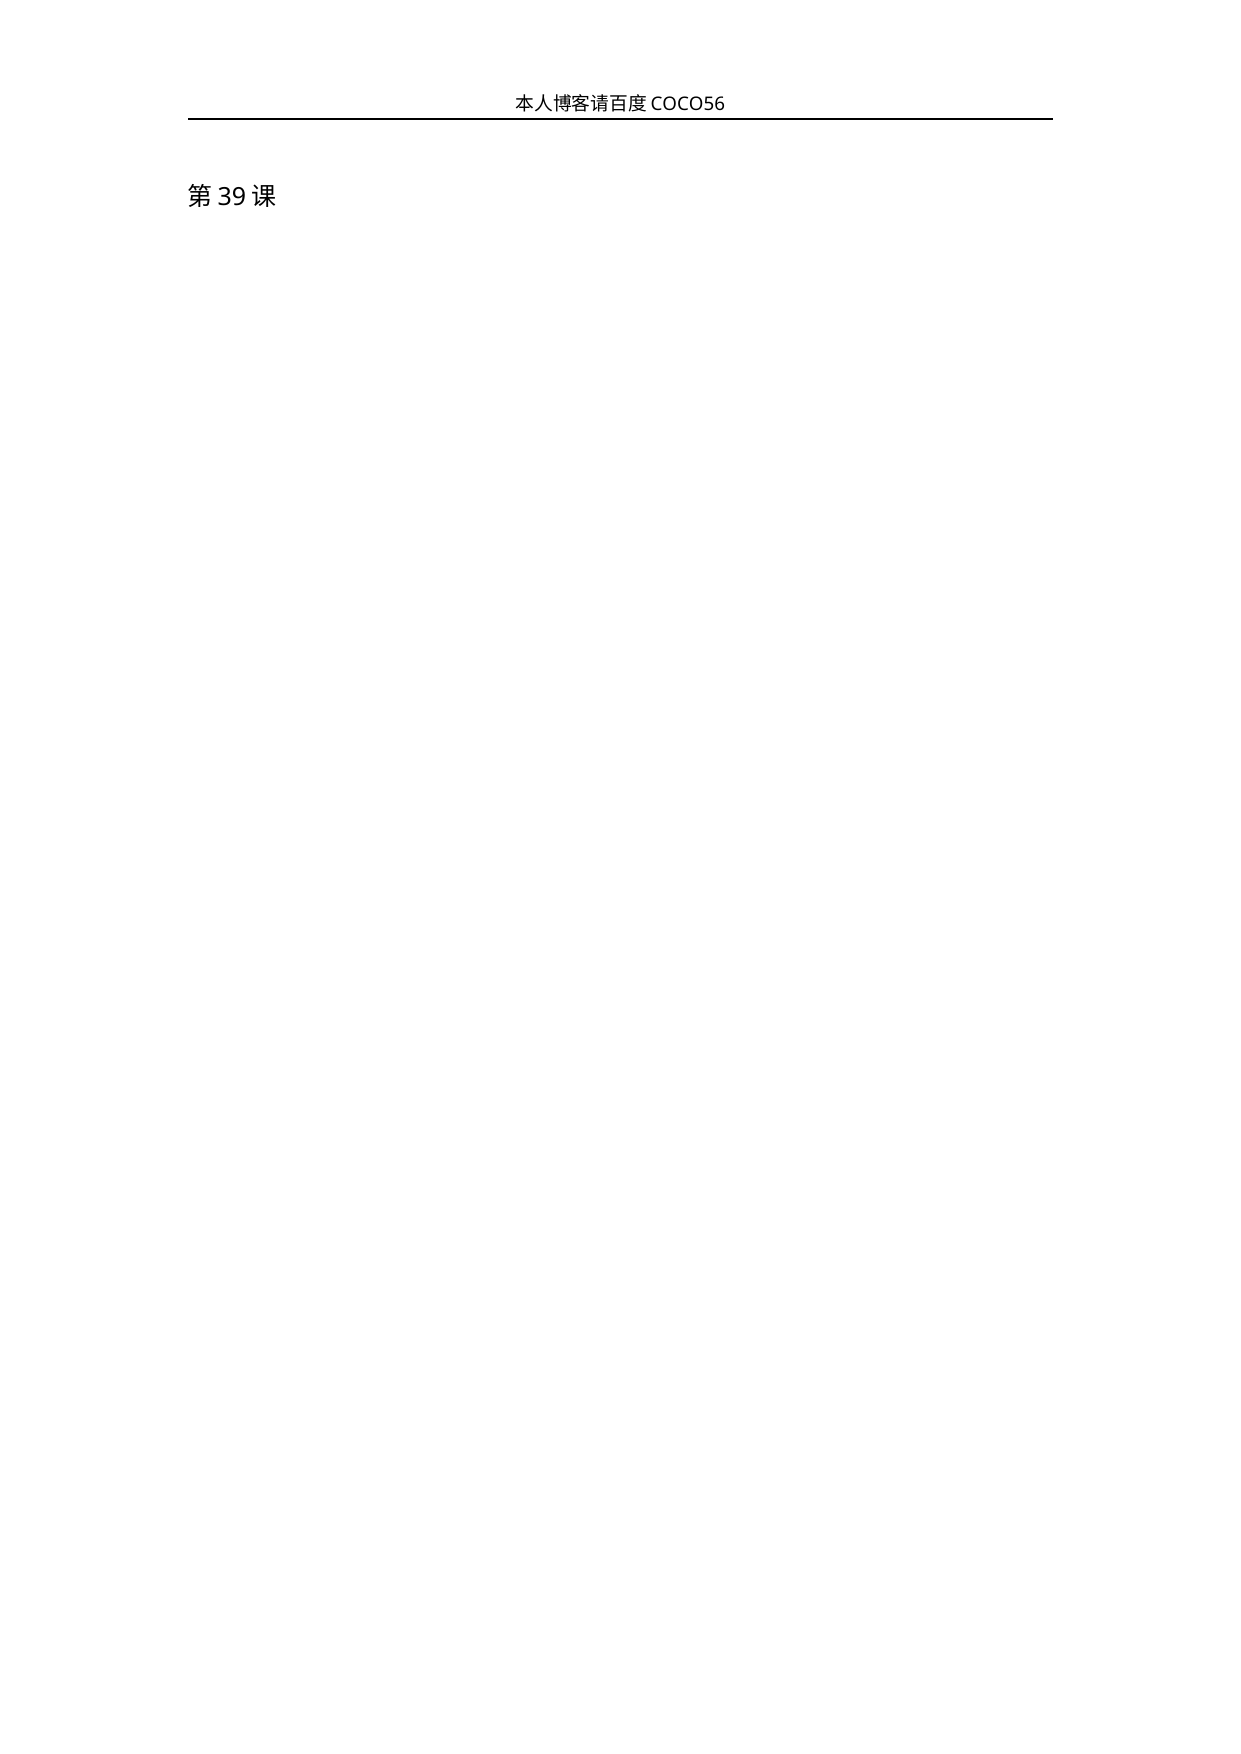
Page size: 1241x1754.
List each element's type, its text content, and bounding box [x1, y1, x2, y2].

text 第39课 [187, 162, 1053, 227]
